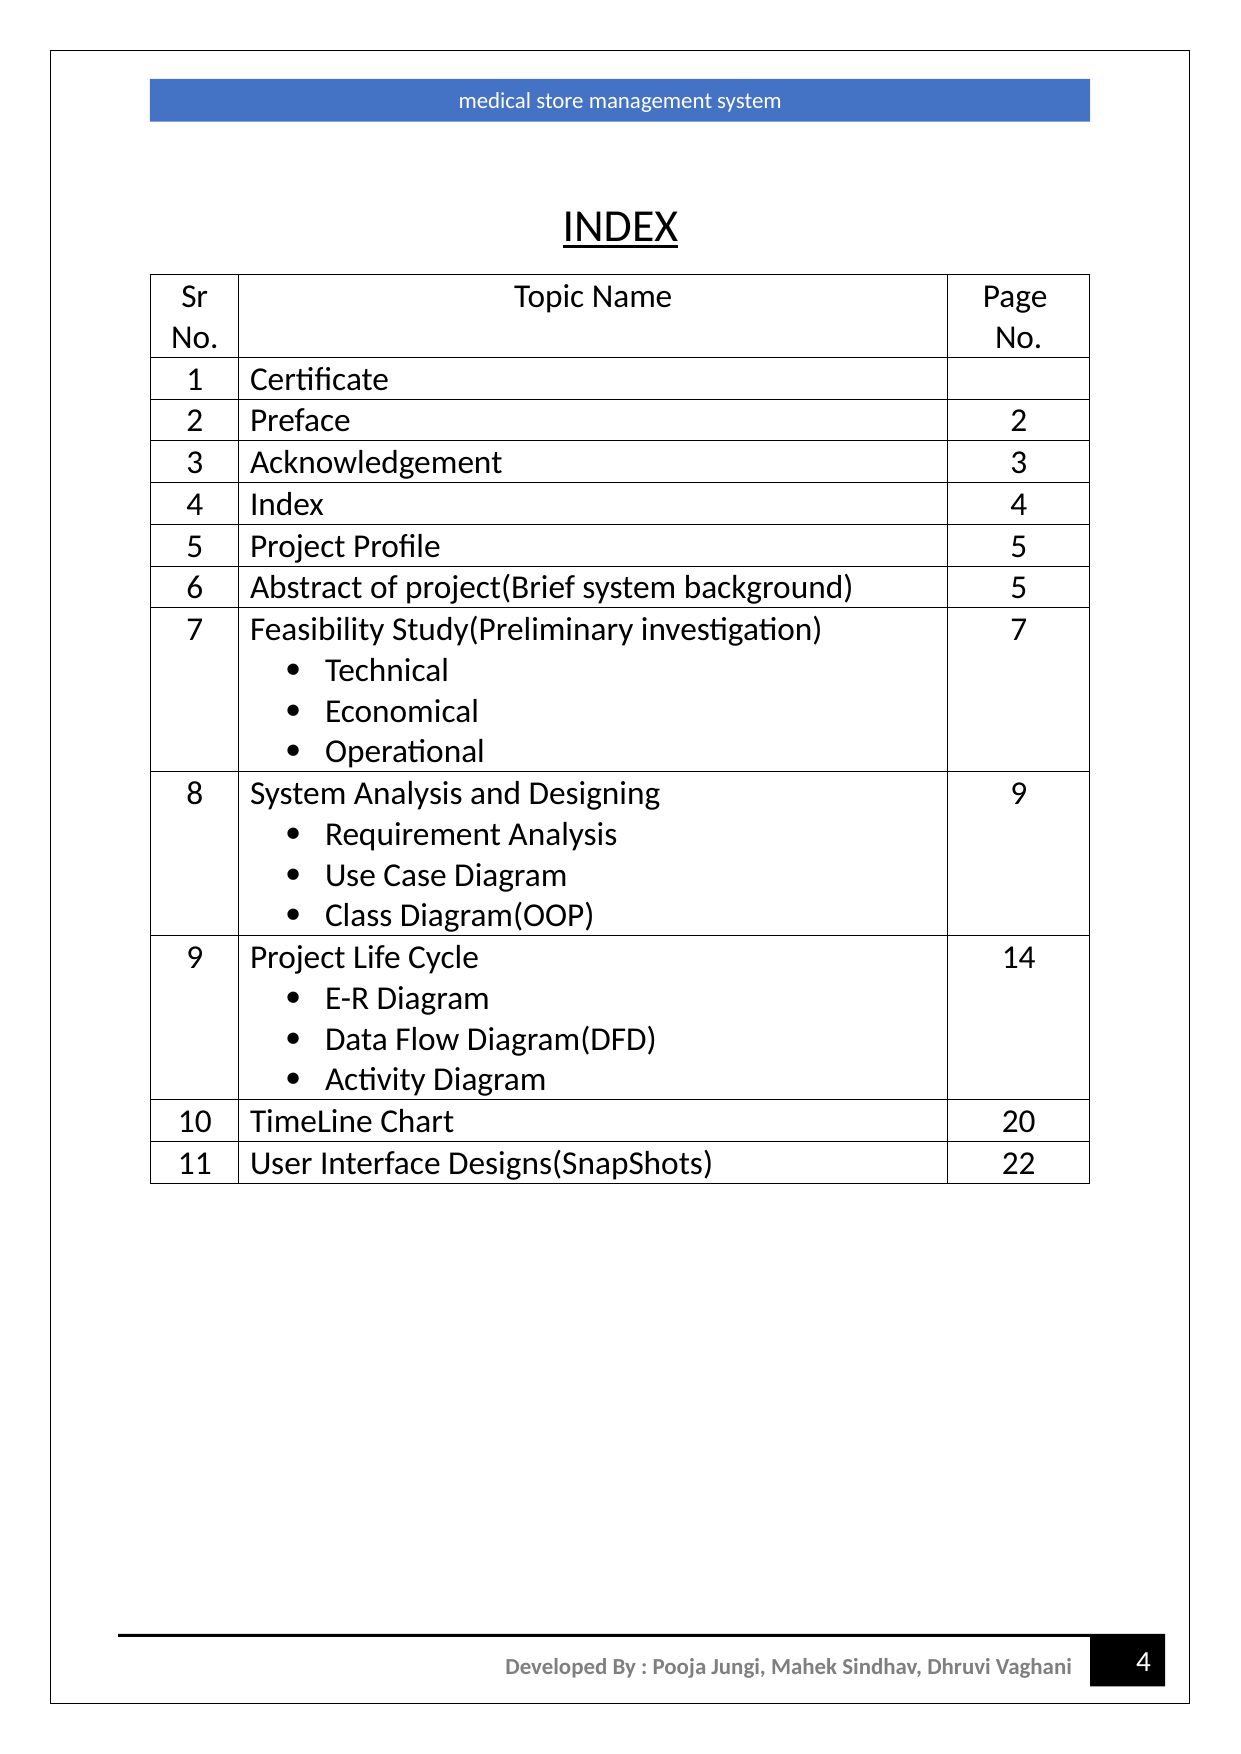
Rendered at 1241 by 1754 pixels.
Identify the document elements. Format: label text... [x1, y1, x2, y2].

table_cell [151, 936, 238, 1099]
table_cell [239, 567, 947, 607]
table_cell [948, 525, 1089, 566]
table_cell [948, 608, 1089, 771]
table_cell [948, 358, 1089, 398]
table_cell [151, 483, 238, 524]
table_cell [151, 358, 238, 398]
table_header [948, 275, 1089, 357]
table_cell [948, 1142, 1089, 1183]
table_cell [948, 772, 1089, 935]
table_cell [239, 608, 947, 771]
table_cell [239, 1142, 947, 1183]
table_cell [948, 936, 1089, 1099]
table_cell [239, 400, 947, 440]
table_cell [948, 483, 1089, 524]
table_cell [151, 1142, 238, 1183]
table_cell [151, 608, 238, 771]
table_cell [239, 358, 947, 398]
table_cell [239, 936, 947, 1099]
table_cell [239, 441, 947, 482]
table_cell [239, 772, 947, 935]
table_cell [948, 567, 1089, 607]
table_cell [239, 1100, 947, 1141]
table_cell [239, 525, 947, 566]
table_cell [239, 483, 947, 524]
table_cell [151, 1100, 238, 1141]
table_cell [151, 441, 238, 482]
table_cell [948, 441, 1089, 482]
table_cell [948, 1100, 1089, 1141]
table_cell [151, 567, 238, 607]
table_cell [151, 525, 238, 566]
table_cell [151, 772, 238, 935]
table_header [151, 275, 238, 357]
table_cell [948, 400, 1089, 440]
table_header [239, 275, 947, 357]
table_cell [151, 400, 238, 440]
text INDEX [150, 152, 1090, 253]
